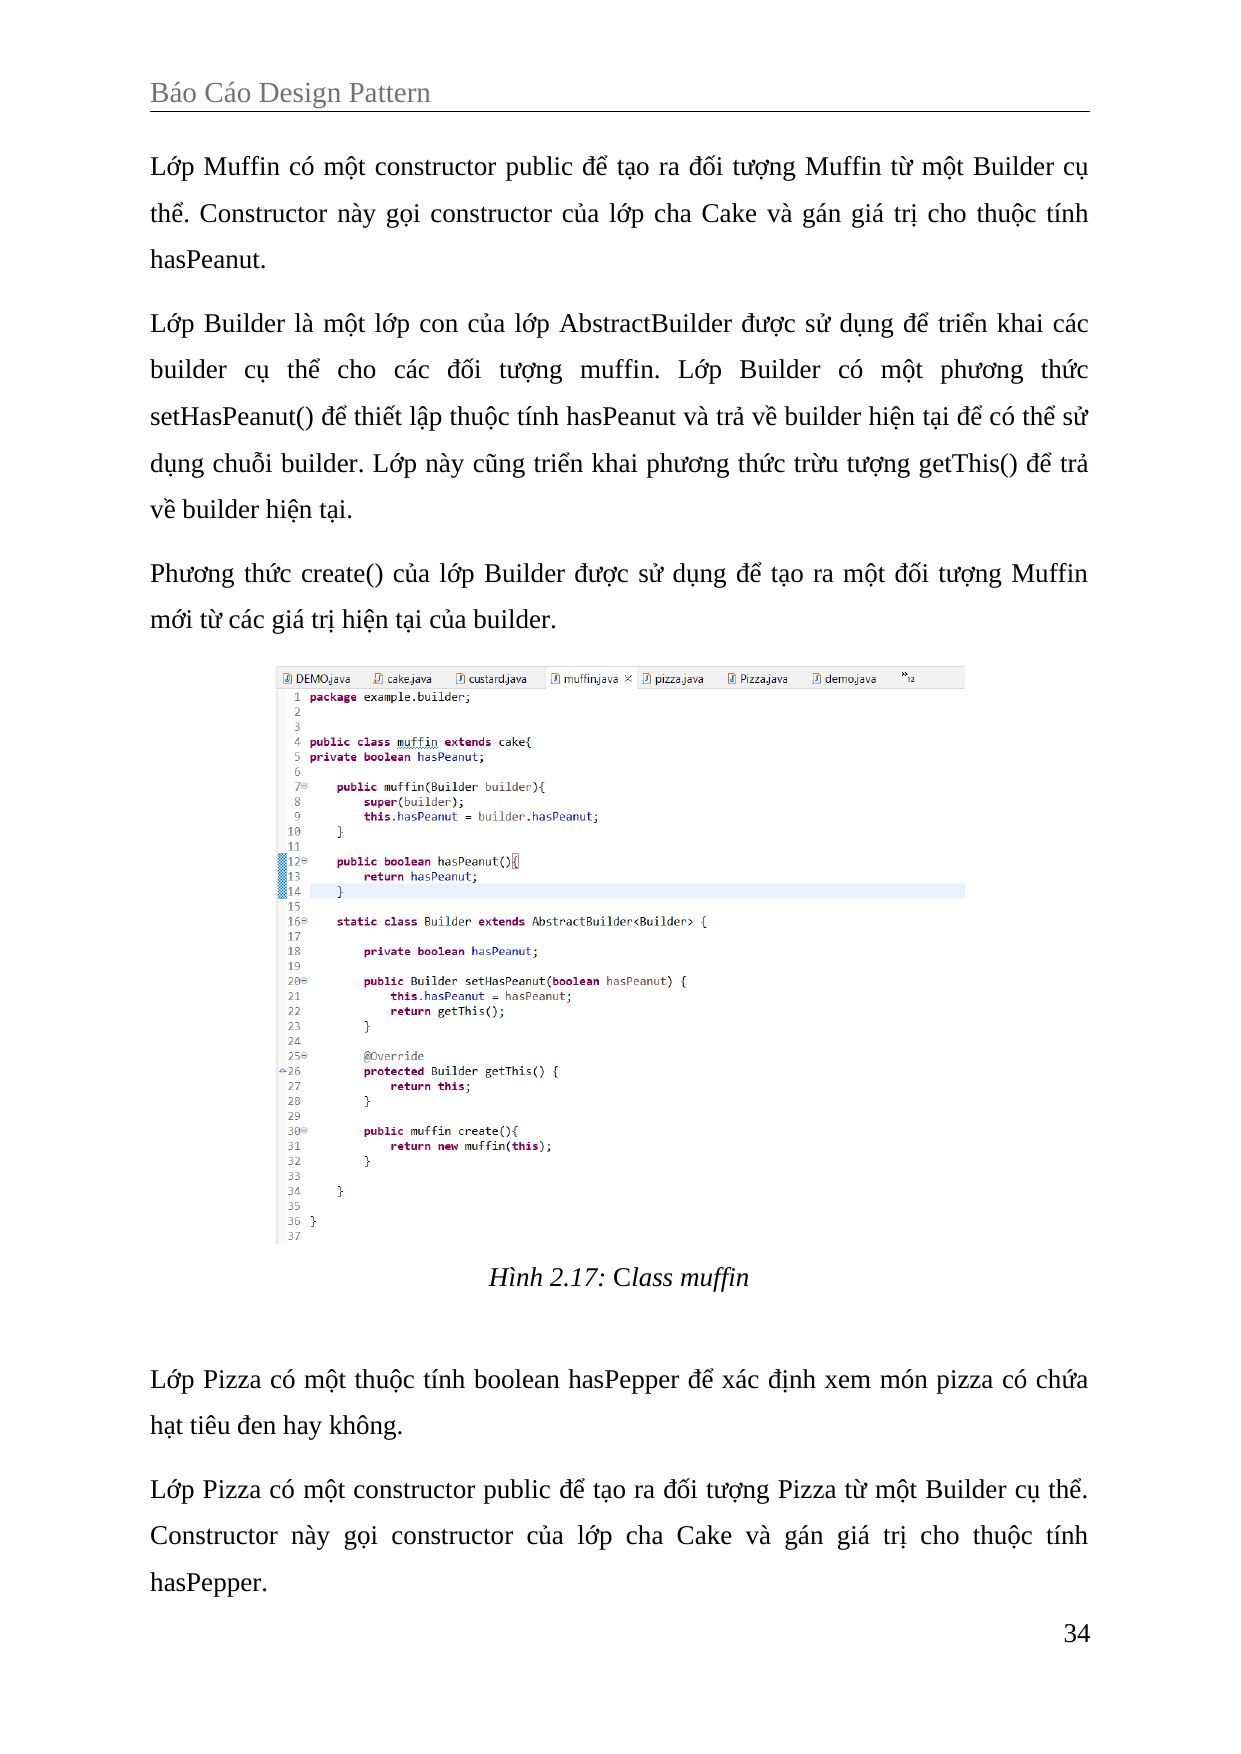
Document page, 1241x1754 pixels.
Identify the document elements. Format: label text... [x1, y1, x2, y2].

text Lớp Pizza có một thuộc tính boolean hasPepper để xác định xem món pizza có chứa hạt tiêu đen hay không. [150, 1363, 1090, 1441]
text Lớp Builder là một lớp con của lớp AbstractBuilder được sử dụng để triển khai các builder cụ thể cho các đối tượng muffin. Lớp Builder có một phương thức setHasPeanut() để thiết lập thuộc tính hasPeanut và trả về builder hiện tại để có thể sử dụng chuỗi builder. Lớp này cũng triển khai phương thức trừu tượng getThis() để trả về builder hiện tại. [150, 307, 1090, 524]
text Hình 2.17: Class muffin [150, 1261, 1090, 1292]
text Lớp Muffin có một constructor public để tạo ra đối tượng Muffin từ một Builder cụ thể. Constructor này gọi constructor của lớp cha Cake và gán giá trị cho thuộc tính hasPeanut. [150, 150, 1090, 274]
text Lớp Pizza có một constructor public để tạo ra đối tượng Pizza từ một Builder cụ thể. Constructor này gọi constructor của lớp cha Cake và gán giá trị cho thuộc tính hasPepper. [150, 1473, 1090, 1597]
text Phương thức create() của lớp Builder được sử dụng để tạo ra một đối tượng Muffin mới từ các giá trị hiện tại của builder. [150, 557, 1090, 634]
picture [275, 666, 965, 1244]
